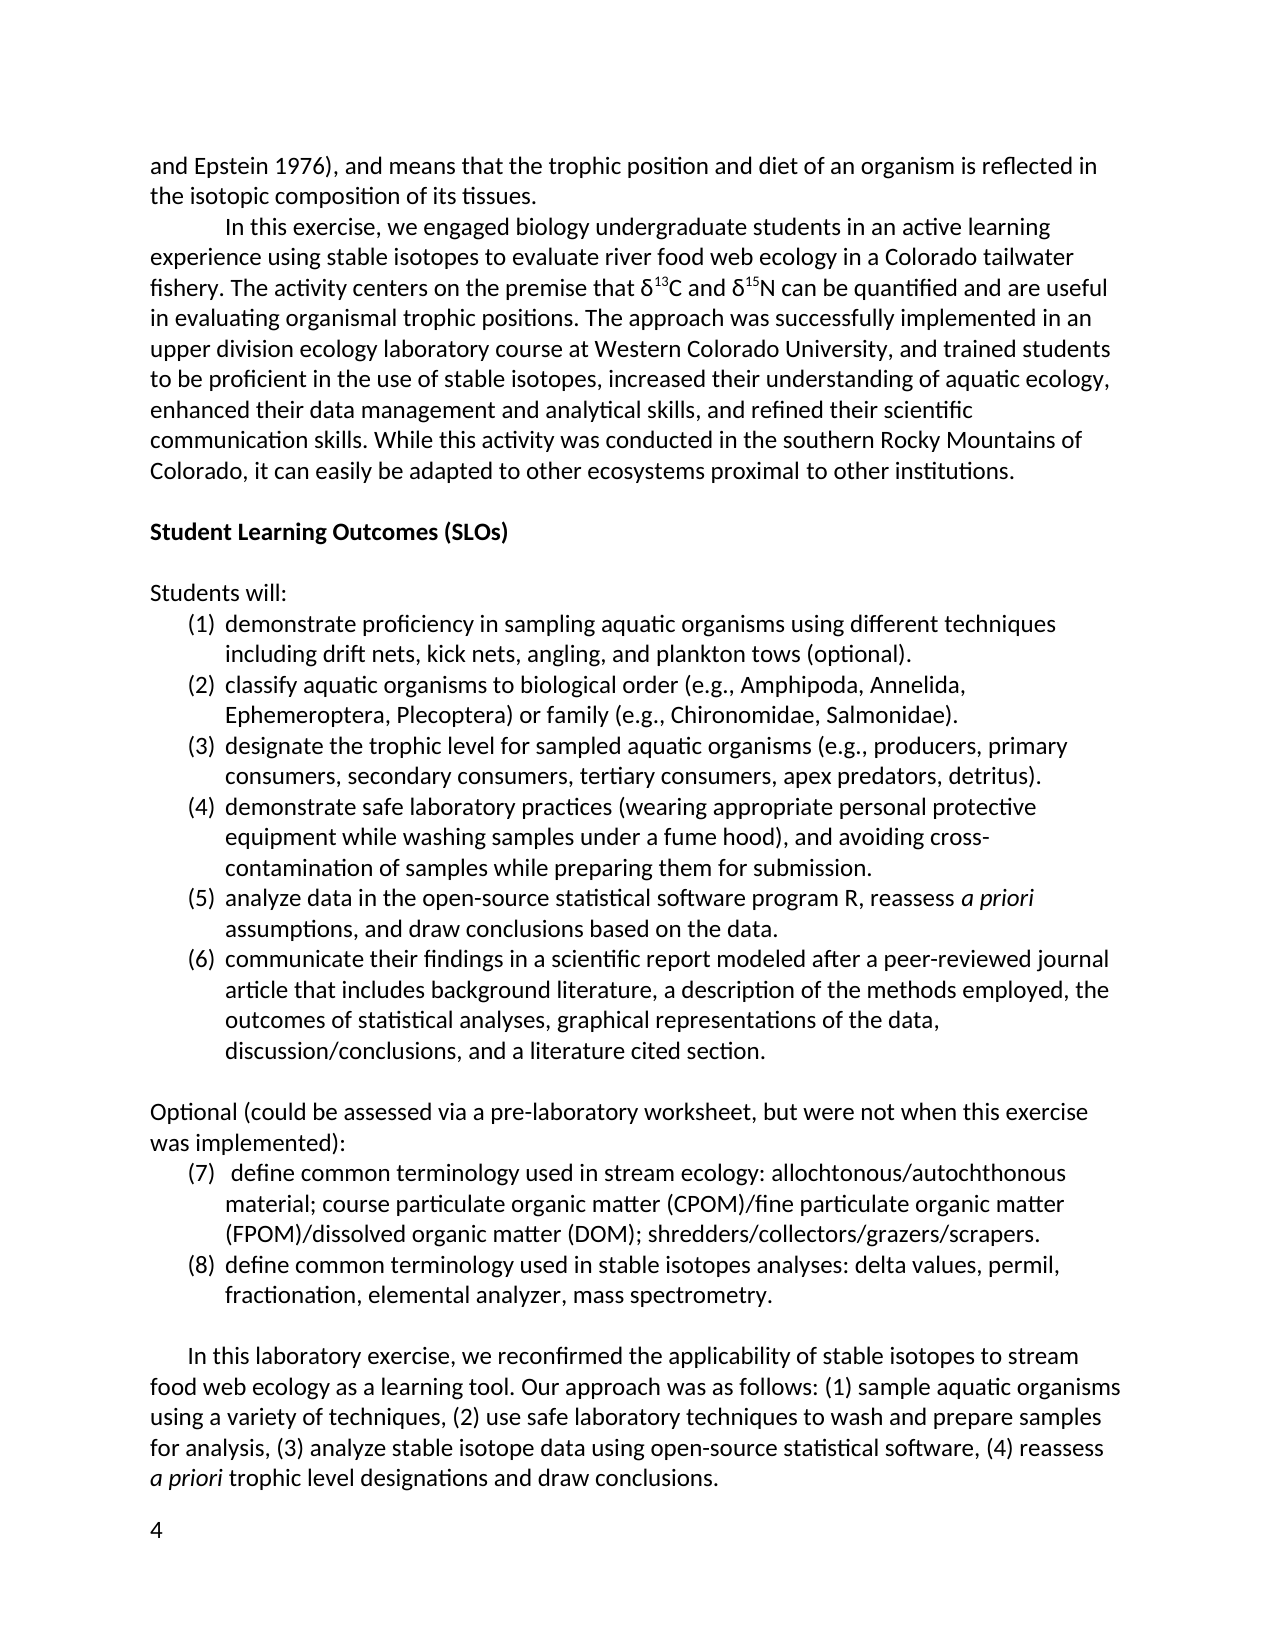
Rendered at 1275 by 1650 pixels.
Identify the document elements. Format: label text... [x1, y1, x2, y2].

list demonstrate safe laboratory practices (wearing appropriate personal protective equipment while washing samples under a fume hood), and avoiding cross-contamination of samples while preparing them for submission. [187, 791, 1125, 882]
text Student Learning Outcomes (SLOs) [150, 516, 1125, 547]
list designate the trophic level for sampled aquatic organisms (e.g., producers, primary consumers, secondary consumers, tertiary consumers, apex predators, detritus). [187, 730, 1125, 791]
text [150, 150, 1125, 211]
list demonstrate proficiency in sampling aquatic organisms using different techniques including drift nets, kick nets, angling, and plankton tows (optional). [187, 608, 1125, 669]
list define common terminology used in stream ecology: allochtonous/autochthonous material; course particulate organic matter (CPOM)/fine particulate organic matter (FPOM)/dissolved organic matter (DOM); shredders/collectors/grazers/scrapers. [187, 1157, 1125, 1249]
text In this laboratory exercise, we reconfirmed the applicability of stable isotopes to stream food web ecology as a learning tool. Our approach was as follows: (1) sample aquatic organisms using a variety of techniques, (2) use safe laboratory techniques to wash and prepare samples for analysis, (3) analyze stable isotope data using open-source statistical software, (4) reassess a priori trophic level designations and draw conclusions. [150, 1340, 1125, 1493]
list classify aquatic organisms to biological order (e.g., Amphipoda, Annelida, Ephemeroptera, Plecoptera) or family (e.g., Chironomidae, Salmonidae). [187, 669, 1125, 730]
text In this exercise, we engaged biology undergraduate students in an active learning experience using stable isotopes to evaluate river food web ecology in a Colorado tailwater fishery. The activity centers on the premise that δ13C and δ15N can be quantified and are useful in evaluating organismal trophic positions. The approach was successfully implemented in an upper division ecology laboratory course at Western Colorado University, and trained students to be proficient in the use of stable isotopes, increased their understanding of aquatic ecology, enhanced their data management and analytical skills, and refined their scientific communication skills. While this activity was conducted in the southern Rocky Mountains of Colorado, it can easily be adapted to other ecosystems proximal to other institutions. [150, 211, 1125, 486]
list define common terminology used in stable isotopes analyses: delta values, permil, fractionation, elemental analyzer, mass spectrometry. [187, 1249, 1125, 1310]
text Optional (could be assessed via a pre-laboratory worksheet, but were not when this exercise was implemented): [150, 1096, 1125, 1157]
list communicate their findings in a scientific report modeled after a peer-reviewed journal article that includes background literature, a description of the methods employed, the outcomes of statistical analyses, graphical representations of the data, discussion/conclusions, and a literature cited section. [187, 943, 1125, 1066]
text Students will: [150, 577, 1125, 608]
list analyze data in the open-source statistical software program R, reassess a priori assumptions, and draw conclusions based on the data. [187, 882, 1125, 943]
